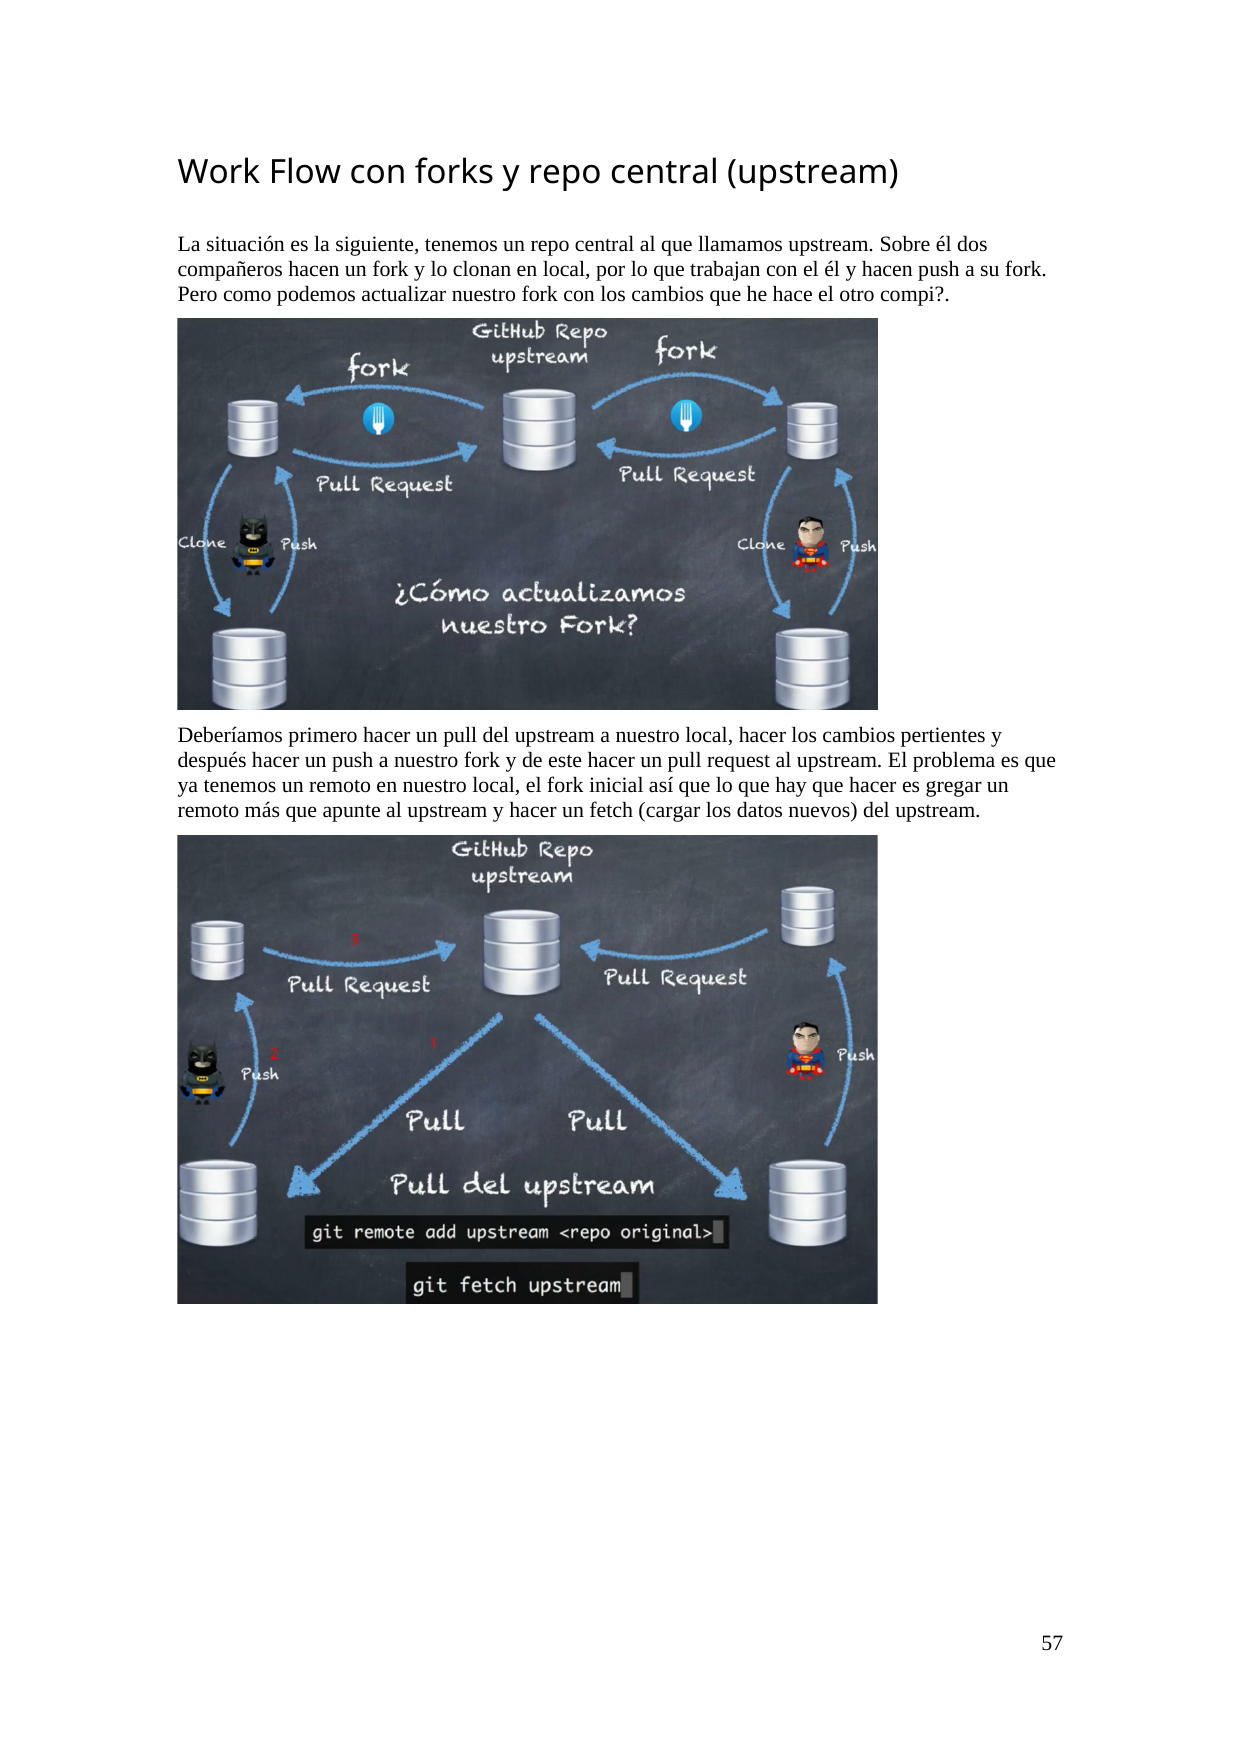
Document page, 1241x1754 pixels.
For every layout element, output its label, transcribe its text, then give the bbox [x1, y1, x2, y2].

subtitle Work Flow con forks y repo central (upstream) [177, 148, 1063, 193]
picture [177, 318, 878, 710]
text Deberíamos primero hacer un pull del upstream a nuestro local, hacer los cambios pertientes y después hacer un push a nuestro fork y de este hacer un pull request al upstream. El problema es que ya tenemos un remoto en nuestro local, el fork inicial así que lo que hay que hacer es gregar un remoto más que apunte al upstream y hacer un fetch (cargar los datos nuevos) del upstream. [177, 722, 1063, 822]
picture [177, 835, 878, 1304]
text La situación es la siguiente, tenemos un repo central al que llamamos upstream. Sobre él dos compañeros hacen un fork y lo clonan en local, por lo que trabajan con el él y hacen push a su fork. Pero como podemos actualizar nuestro fork con los cambios que he hace el otro compi?. [177, 231, 1063, 306]
